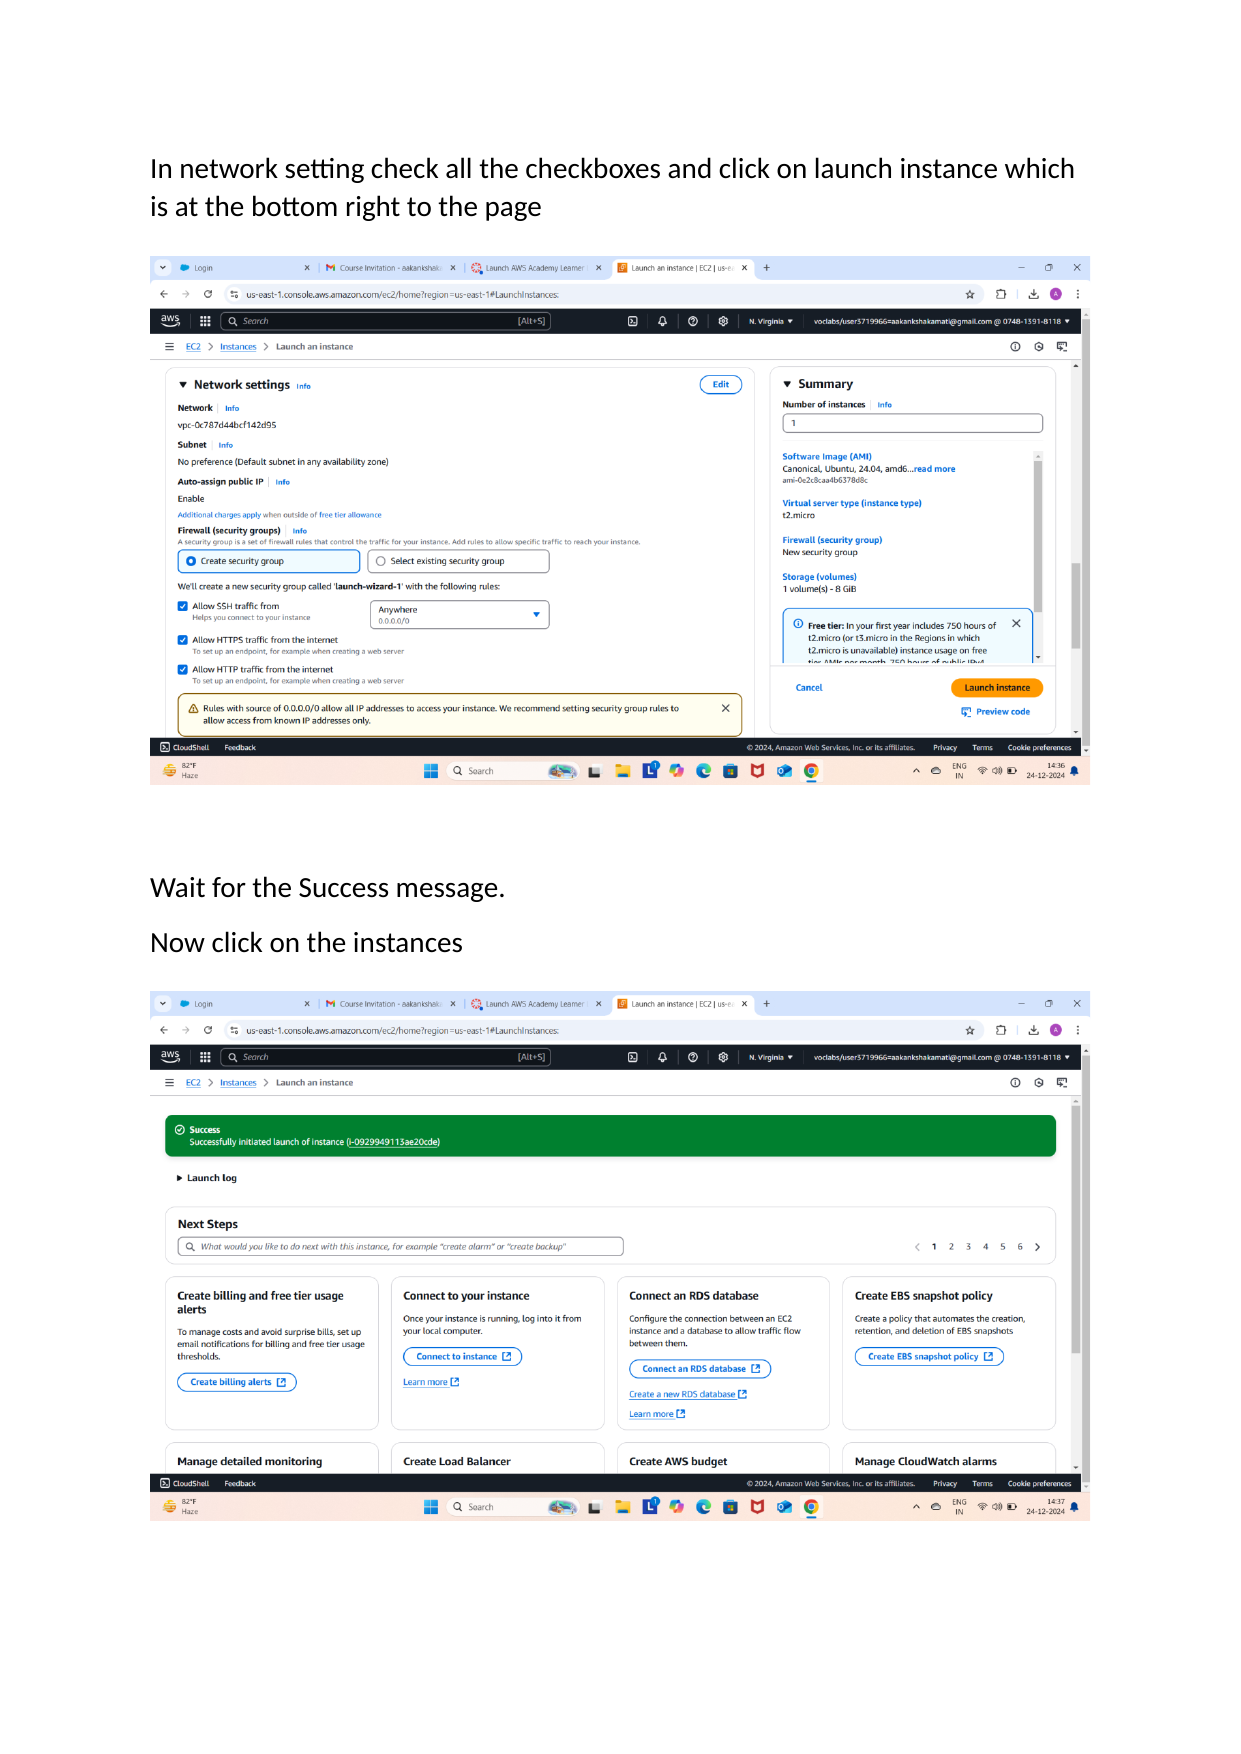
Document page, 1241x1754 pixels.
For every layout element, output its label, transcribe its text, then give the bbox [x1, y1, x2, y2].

picture [150, 991, 1091, 1521]
picture [150, 256, 1091, 785]
text Wait for the Success message. [150, 869, 1090, 905]
text In network setting check all the checkboxes and click on launch instance which is at the bottom right to the page [150, 150, 1090, 224]
text Now click on the instances [150, 924, 1090, 960]
